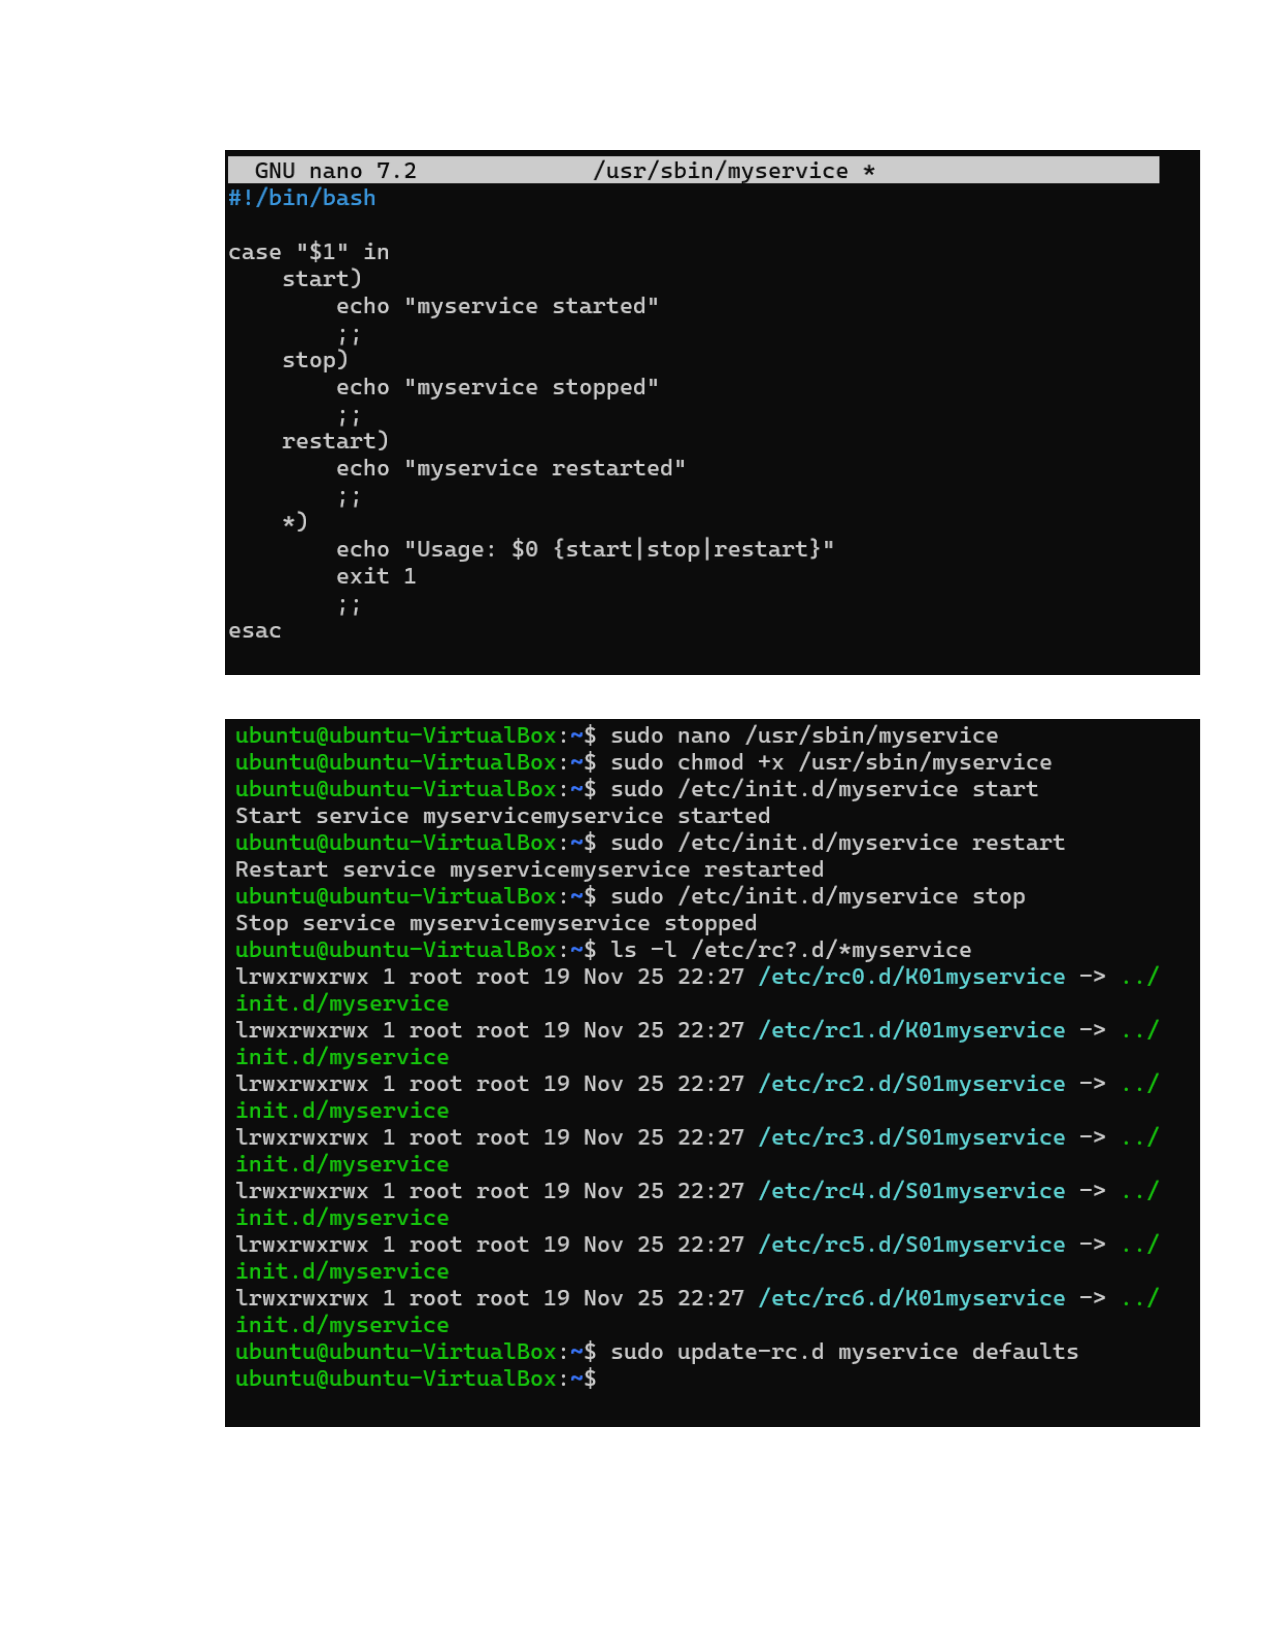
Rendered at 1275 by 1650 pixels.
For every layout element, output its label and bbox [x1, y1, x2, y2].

picture [225, 150, 1200, 675]
picture [225, 719, 1200, 1427]
